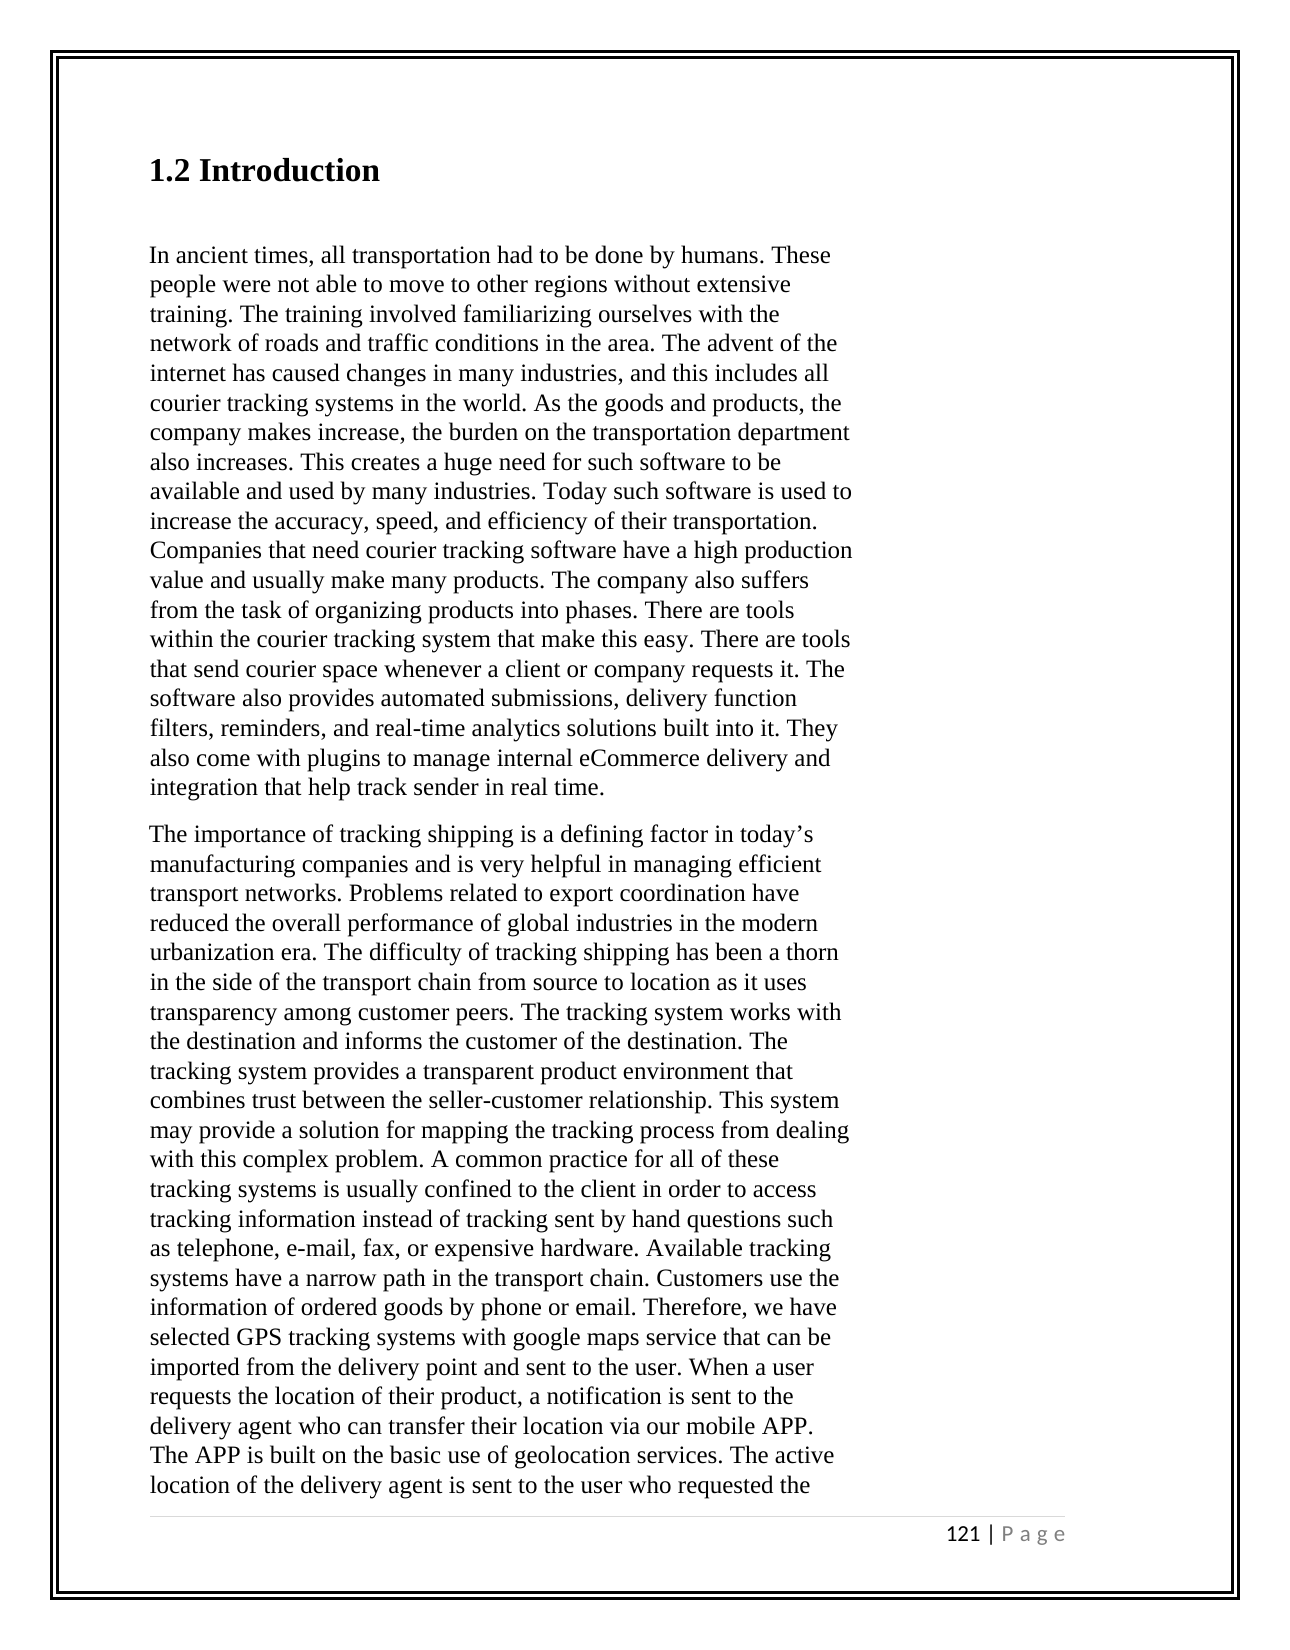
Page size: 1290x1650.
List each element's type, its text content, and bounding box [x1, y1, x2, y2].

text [148, 819, 858, 1499]
text 1.2 Introduction [148, 150, 1065, 188]
text In ancient times, all transportation had to be done by humans. These people were not able to move to other regions without extensive training. The training involved familiarizing ourselves with the network of roads and traffic conditions in the area. The advent of the internet has caused changes in many industries, and this includes all courier tracking systems in the world. As the goods and products, the company makes increase, the burden on the transportation department also increases. This creates a huge need for such software to be available and used by many industries. Today such software is used to increase the accuracy, speed, and efficiency of their transportation. Companies that need courier tracking software have a high production value and usually make many products. The company also suffers from the task of organizing products into phases. There are tools within the courier tracking system that make this easy. There are tools that send courier space whenever a client or company requests it. The software also provides automated submissions, delivery function filters, reminders, and real-time analytics solutions built into it. They also come with plugins to manage internal eCommerce delivery and integration that help track sender in real time. [148, 240, 858, 801]
